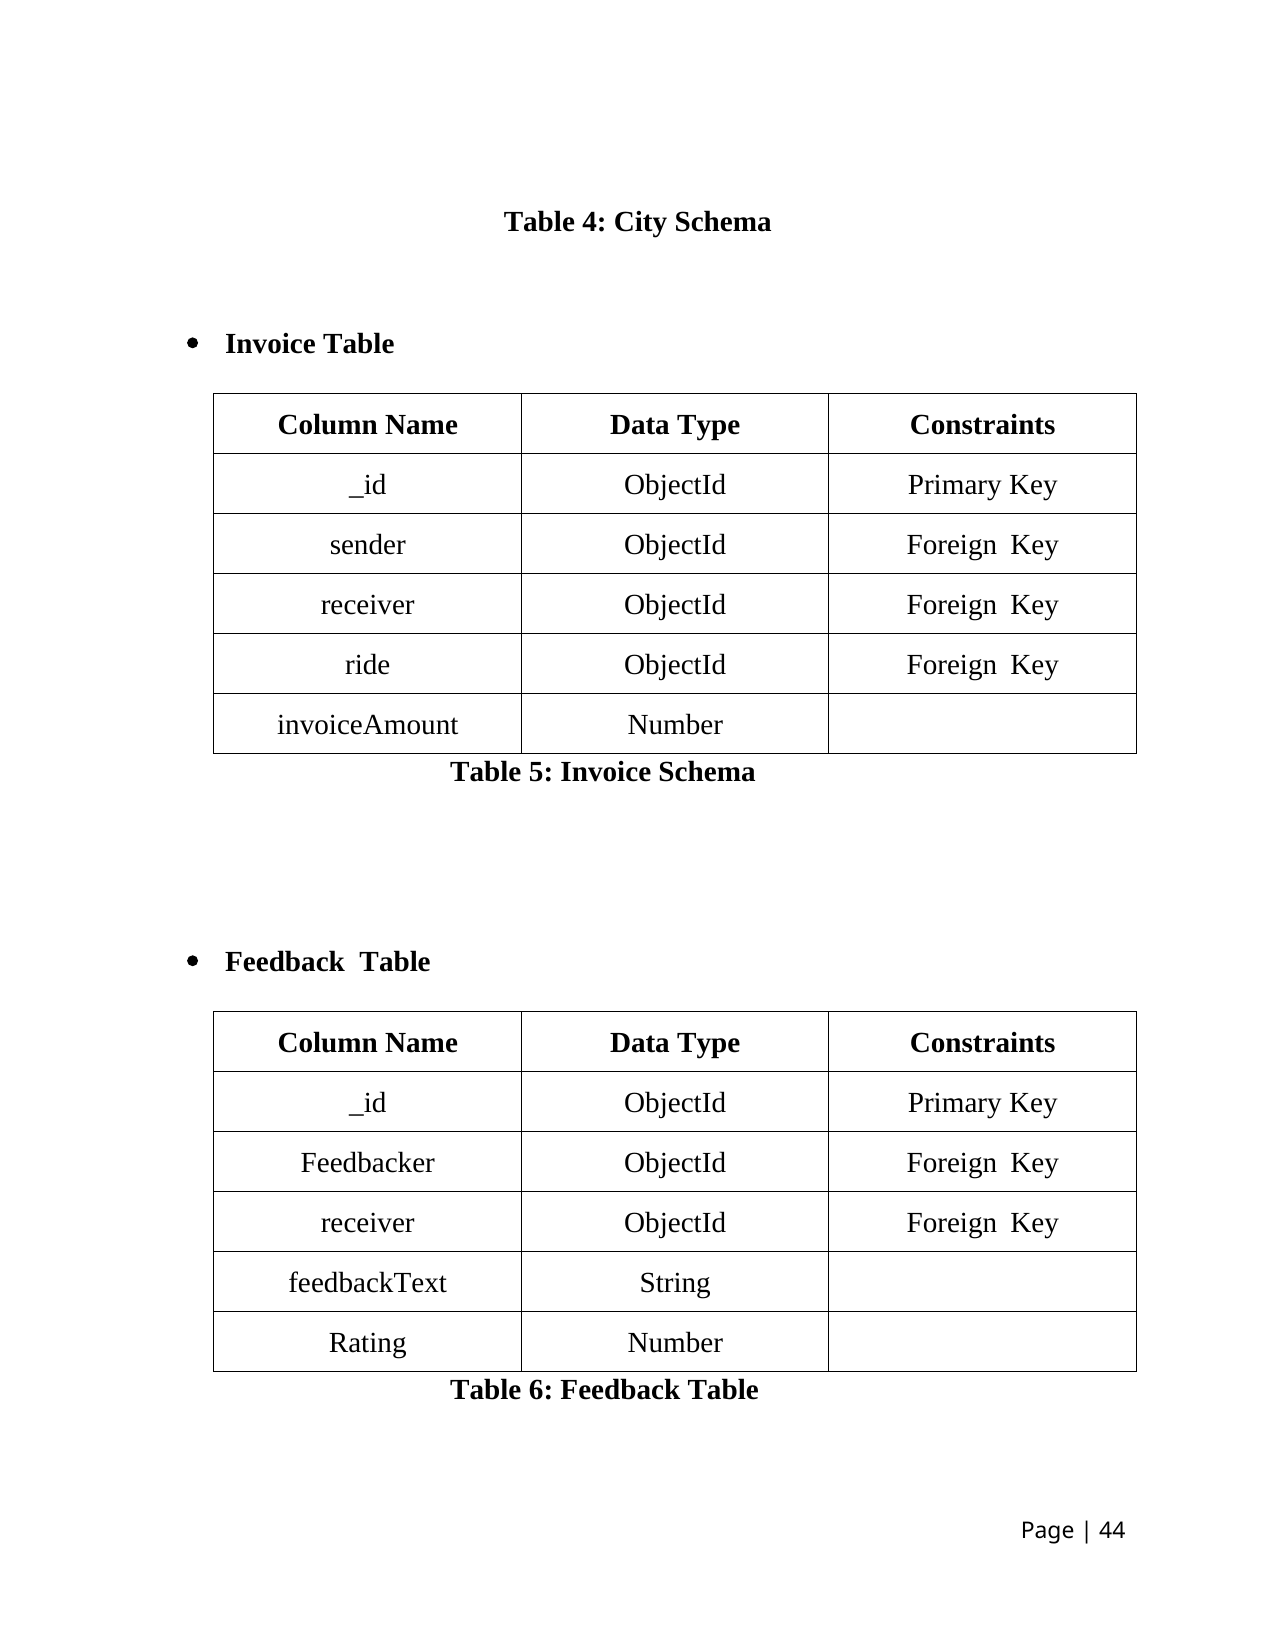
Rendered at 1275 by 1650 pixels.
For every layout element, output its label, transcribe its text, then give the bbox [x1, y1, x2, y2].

table_header Column Name [214, 1012, 521, 1071]
table_cell invoiceAmount [214, 694, 521, 753]
table_cell [829, 694, 1136, 753]
table_cell Foreign Key [829, 514, 1136, 573]
table_cell Number [522, 1312, 828, 1371]
table_cell receiver [214, 574, 521, 633]
list Invoice Table [187, 326, 1125, 359]
table_cell ObjectId [522, 1192, 828, 1251]
table_cell sender [214, 514, 521, 573]
table_header Data Type [522, 394, 828, 453]
table_cell Foreign Key [829, 1132, 1136, 1191]
table_cell [829, 1312, 1136, 1371]
list Feedback Table [187, 944, 1125, 977]
table_cell ride [214, 634, 521, 693]
table_cell [829, 1252, 1136, 1311]
table_cell receiver [214, 1192, 521, 1251]
table_cell feedbackText [214, 1252, 521, 1311]
table_header Constraints [829, 394, 1136, 453]
table_cell Foreign Key [829, 1192, 1136, 1251]
table_cell _id [214, 1072, 521, 1131]
table_cell ObjectId [522, 454, 828, 513]
table_cell ObjectId [522, 574, 828, 633]
table_cell ObjectId [522, 1072, 828, 1131]
table_cell Foreign Key [829, 574, 1136, 633]
table_cell Rating [214, 1312, 521, 1371]
table_cell ObjectId [522, 1132, 828, 1191]
table_header Column Name [214, 394, 521, 453]
table_cell ObjectId [522, 514, 828, 573]
table_header Data Type [522, 1012, 828, 1071]
table_header Constraints [829, 1012, 1136, 1071]
table_cell _id [214, 454, 521, 513]
table_cell Primary Key [829, 1072, 1136, 1131]
table_cell String [522, 1252, 828, 1311]
table_cell Primary Key [829, 454, 1136, 513]
table_cell ObjectId [522, 634, 828, 693]
table_cell Foreign Key [829, 634, 1136, 693]
table_cell Feedbacker [214, 1132, 521, 1191]
table_cell Number [522, 694, 828, 753]
